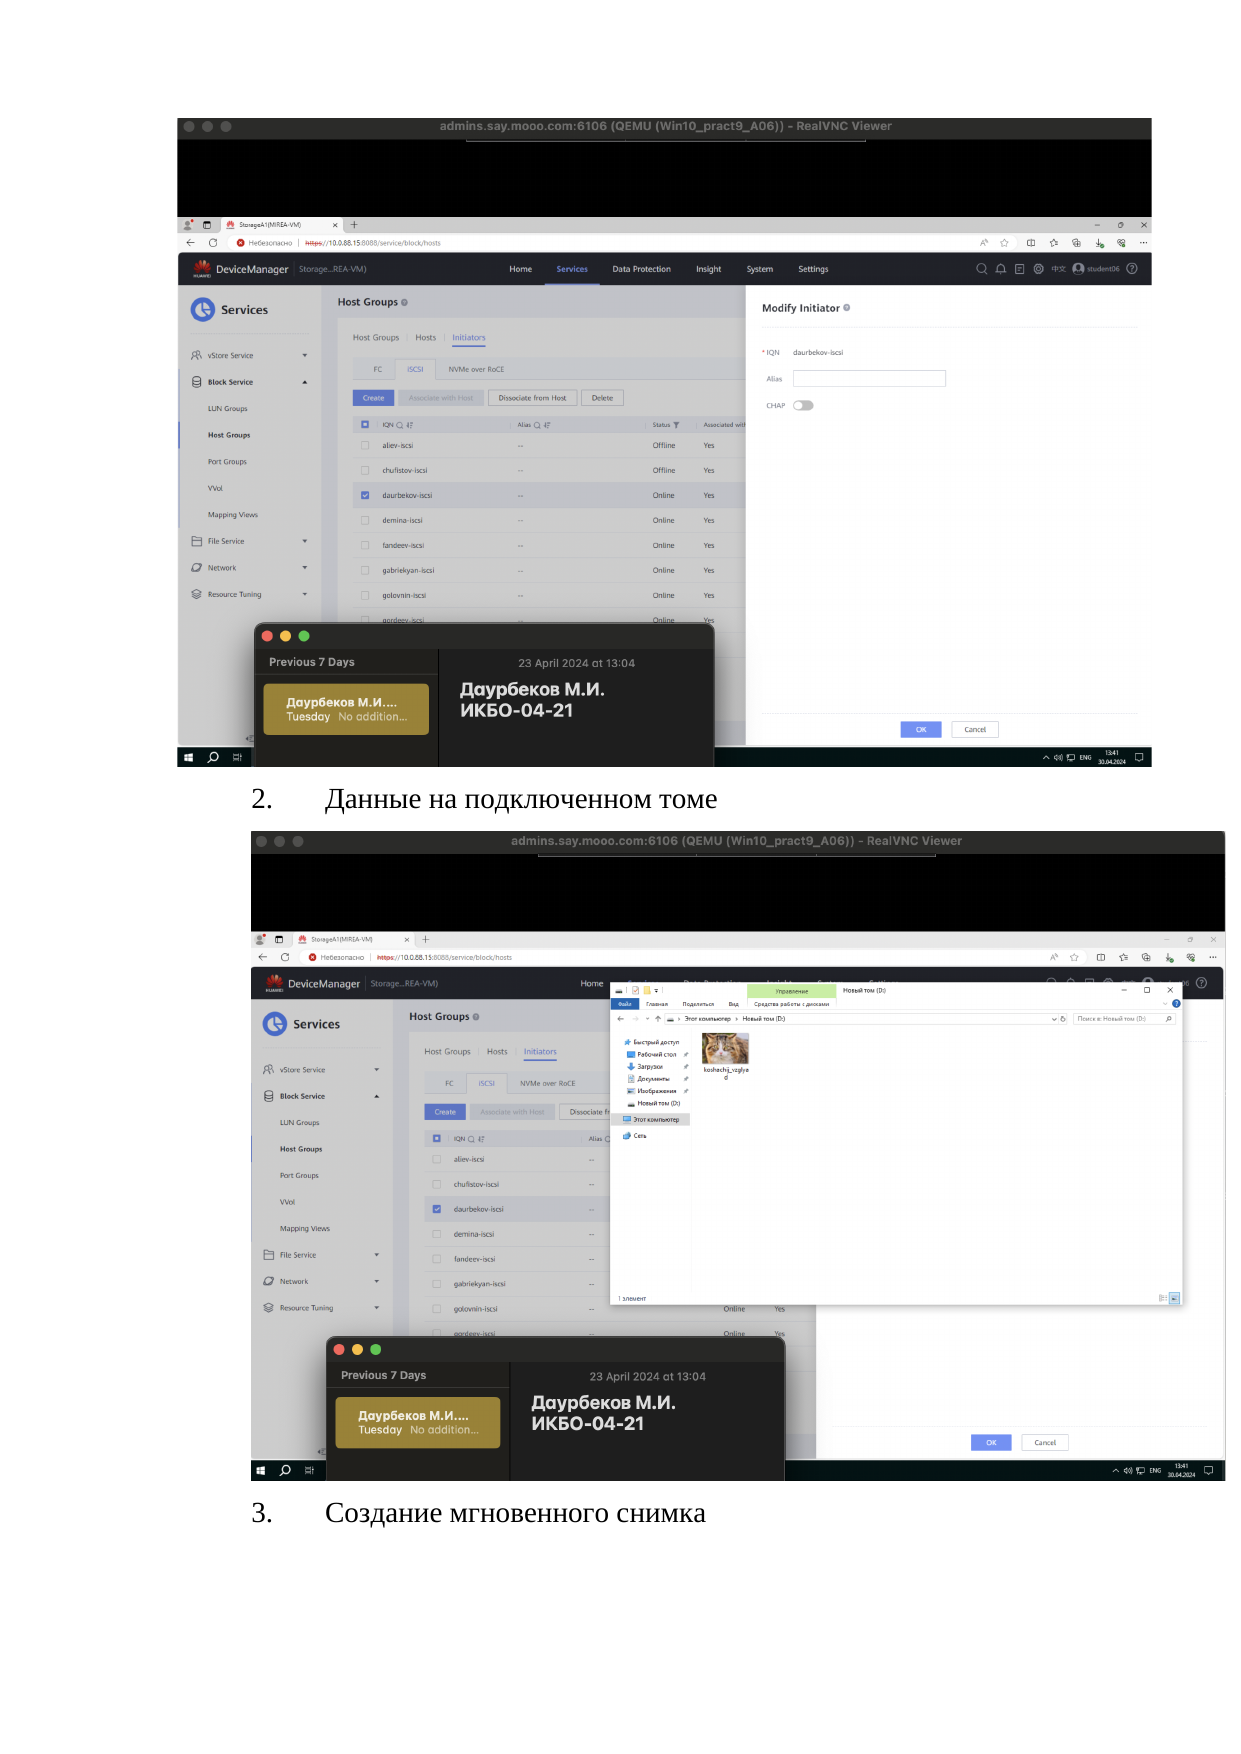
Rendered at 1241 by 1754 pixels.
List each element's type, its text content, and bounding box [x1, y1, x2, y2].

picture [251, 831, 1226, 1481]
list Создание мгновенного снимка [177, 1495, 1152, 1528]
list Данные на подключенном томе [177, 781, 1152, 814]
picture [177, 118, 1152, 767]
